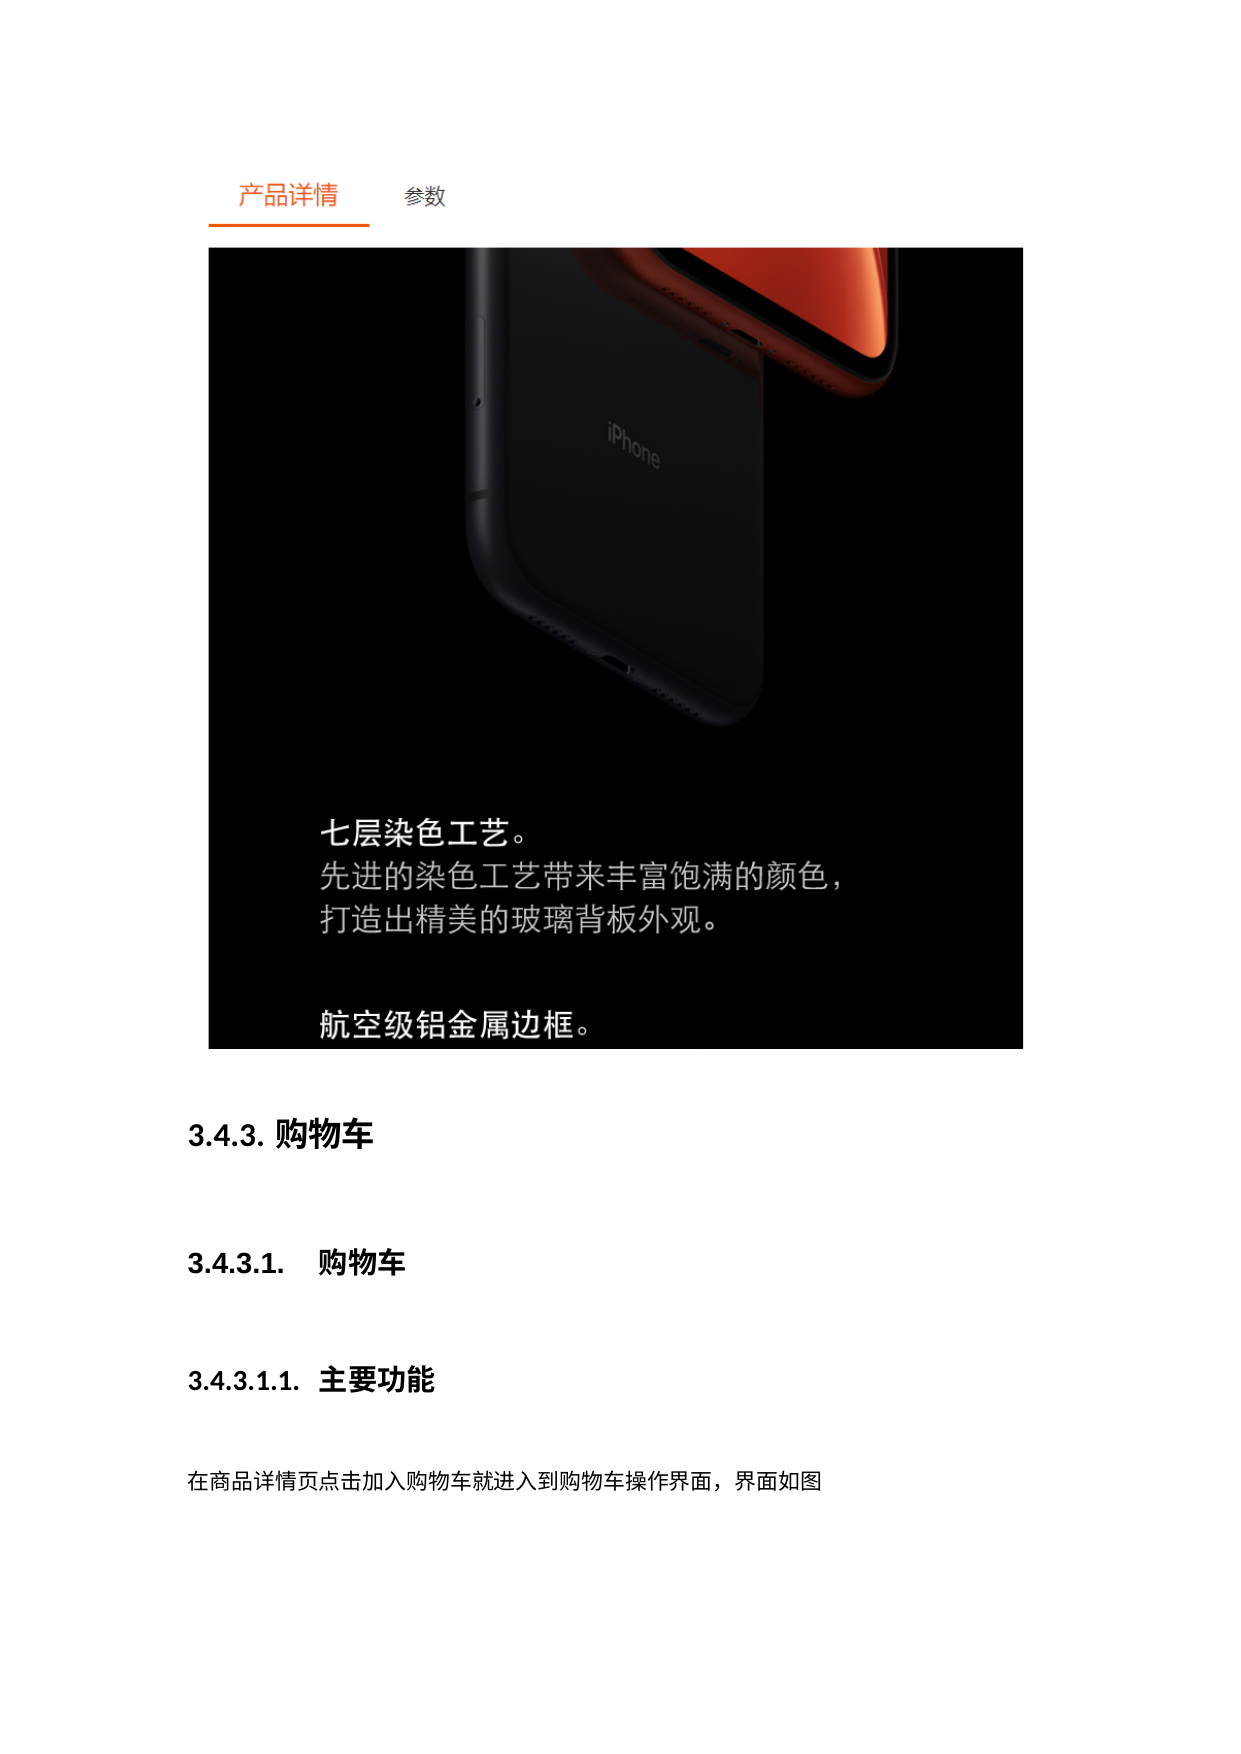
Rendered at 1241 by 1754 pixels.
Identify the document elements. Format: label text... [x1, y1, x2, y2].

subtitle 主要功能 [187, 1346, 1053, 1411]
subtitle 购物车 [187, 1228, 1053, 1293]
text 在商品详情页点击加入购物车就进入到购物车操作界面，界面如图 [187, 1465, 1053, 1497]
picture [187, 162, 1052, 1049]
subtitle 购物车 [187, 1099, 1053, 1164]
